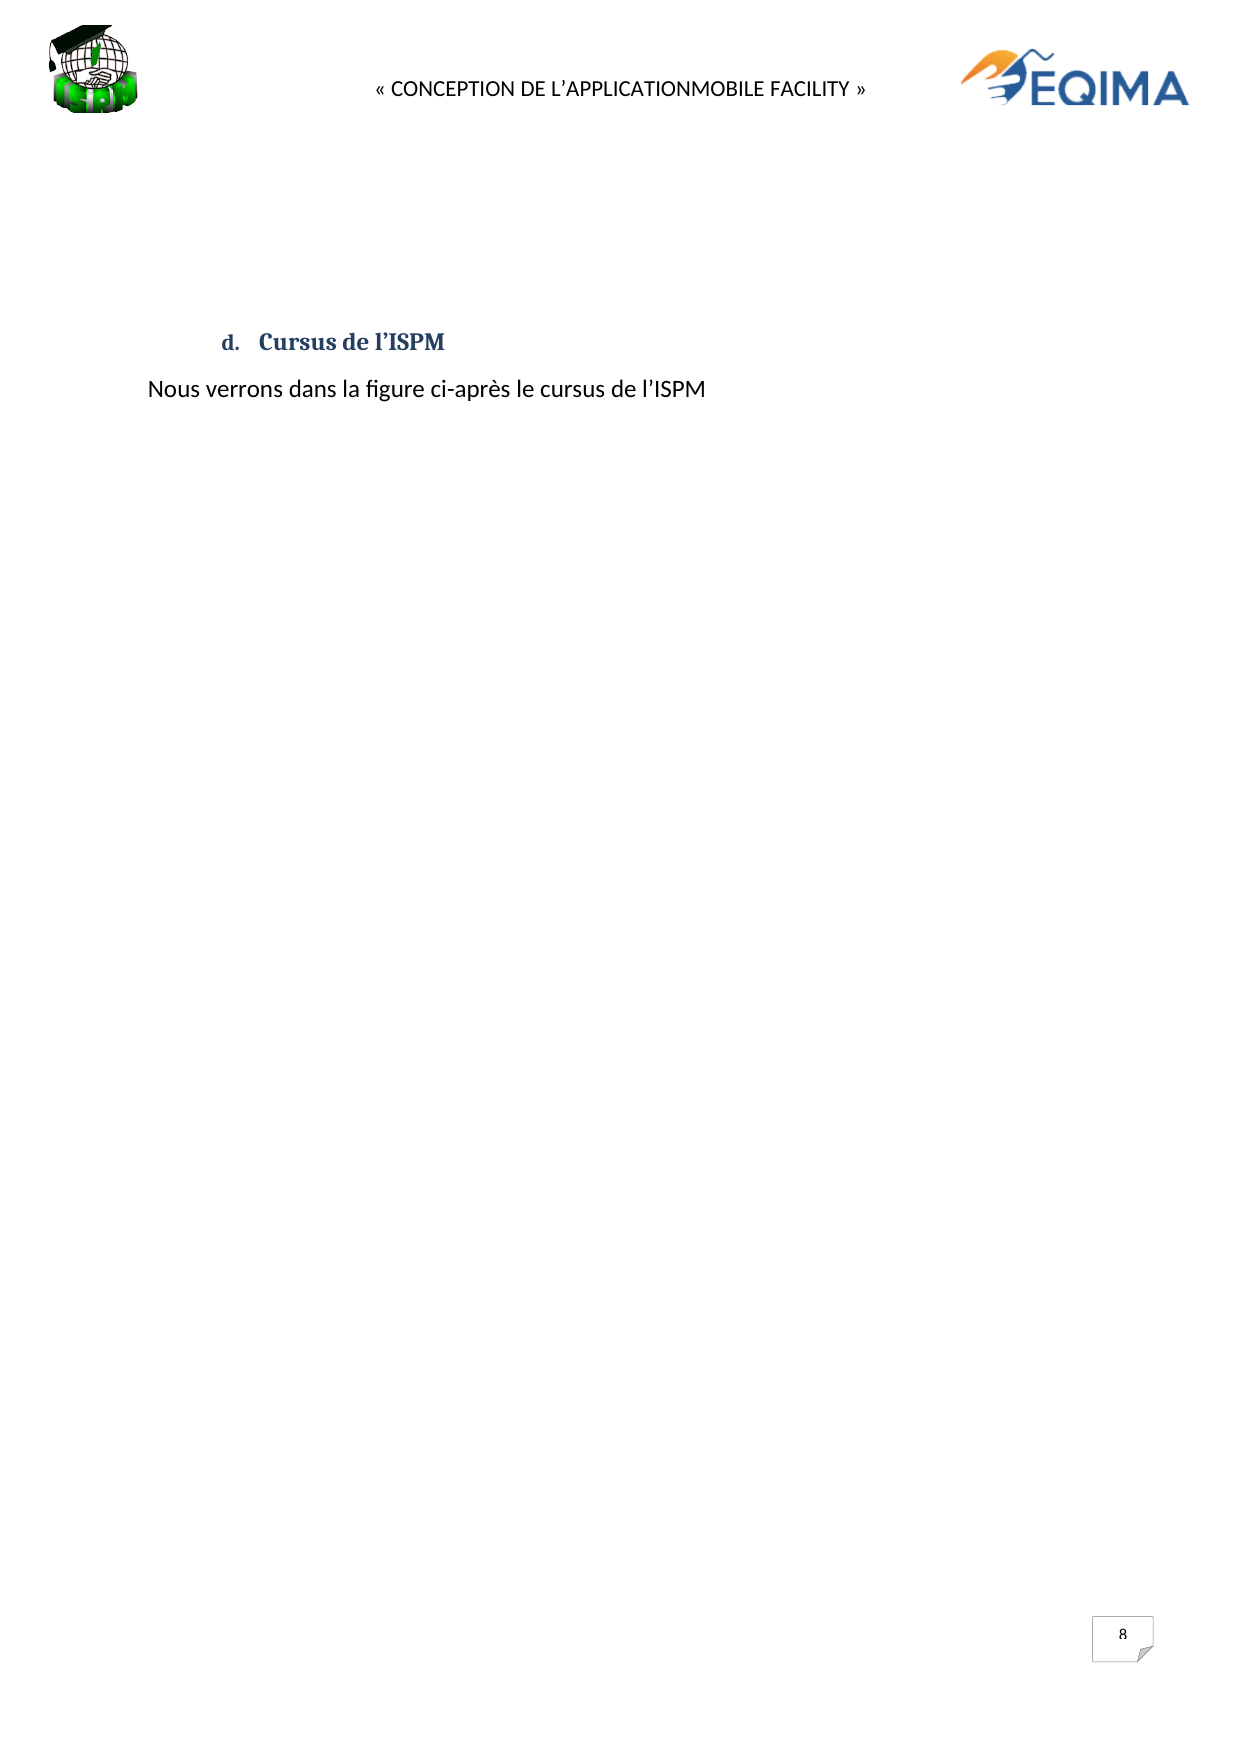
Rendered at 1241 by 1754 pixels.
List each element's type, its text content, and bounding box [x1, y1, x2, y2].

text Nous verrons dans la figure ci-après le cursus de l’ISPM [148, 373, 1093, 404]
picture [48, 25, 138, 113]
subtitle Cursus de l’ISPM [221, 328, 1093, 356]
picture [961, 48, 1191, 105]
